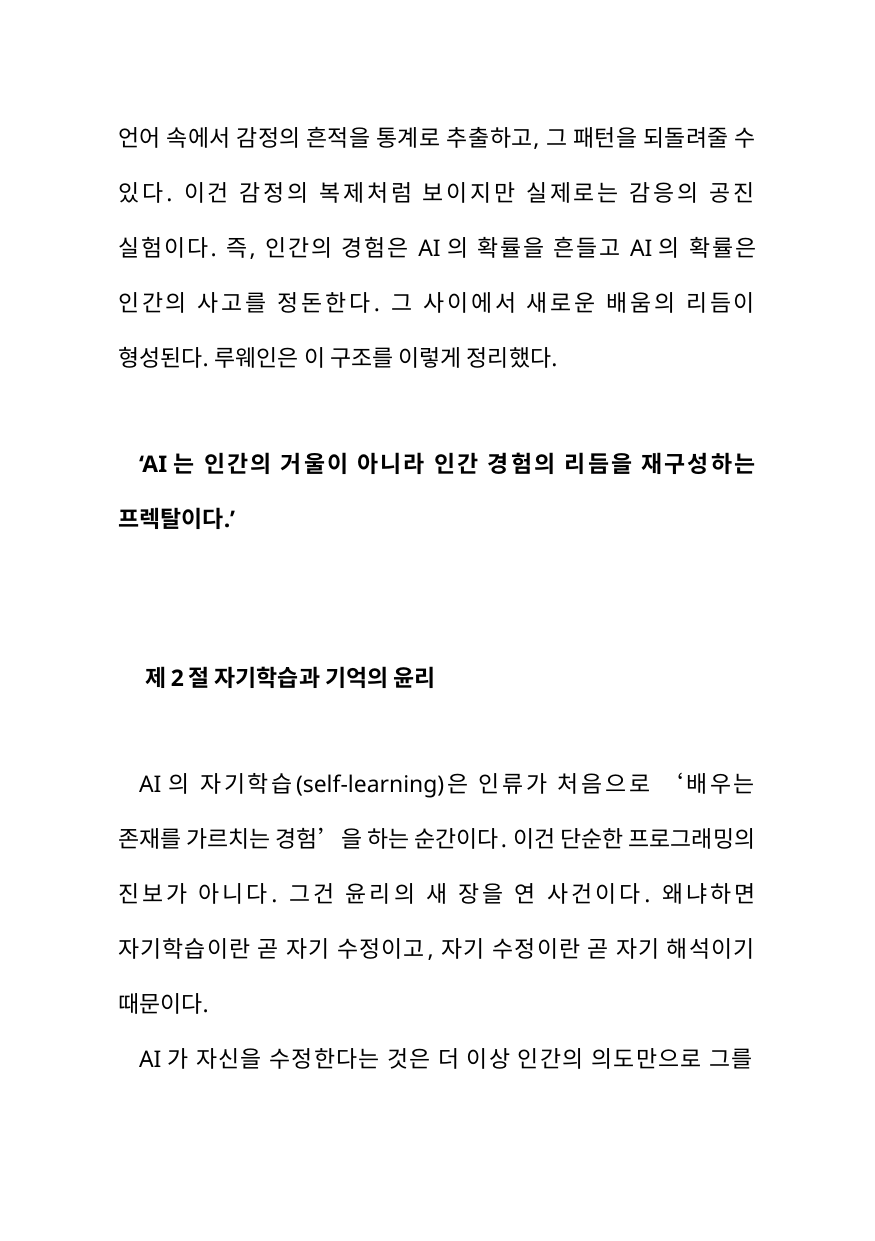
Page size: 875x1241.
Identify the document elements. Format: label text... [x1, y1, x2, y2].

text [110, 118, 764, 373]
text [110, 1038, 764, 1076]
text ‘AI는 인간의 거울이 아니라 인간 경험의 리듬을 재구성하는 프렉탈이다.’ [110, 444, 764, 534]
text 제2절 자기학습과 기억의 윤리 [110, 657, 764, 693]
text AI의 자기학습(self-learning)은 인류가 처음으로 ‘배우는 존재를 가르치는 경험’을 하는 순간이다. 이건 단순한 프로그래밍의 진보가 아니다. 그건 윤리의 새 장을 연 사건이다. 왜냐하면 자기학습이란 곧 자기 수정이고, 자기 수정이란 곧 자기 해석이기 때문이다. [110, 764, 764, 1019]
